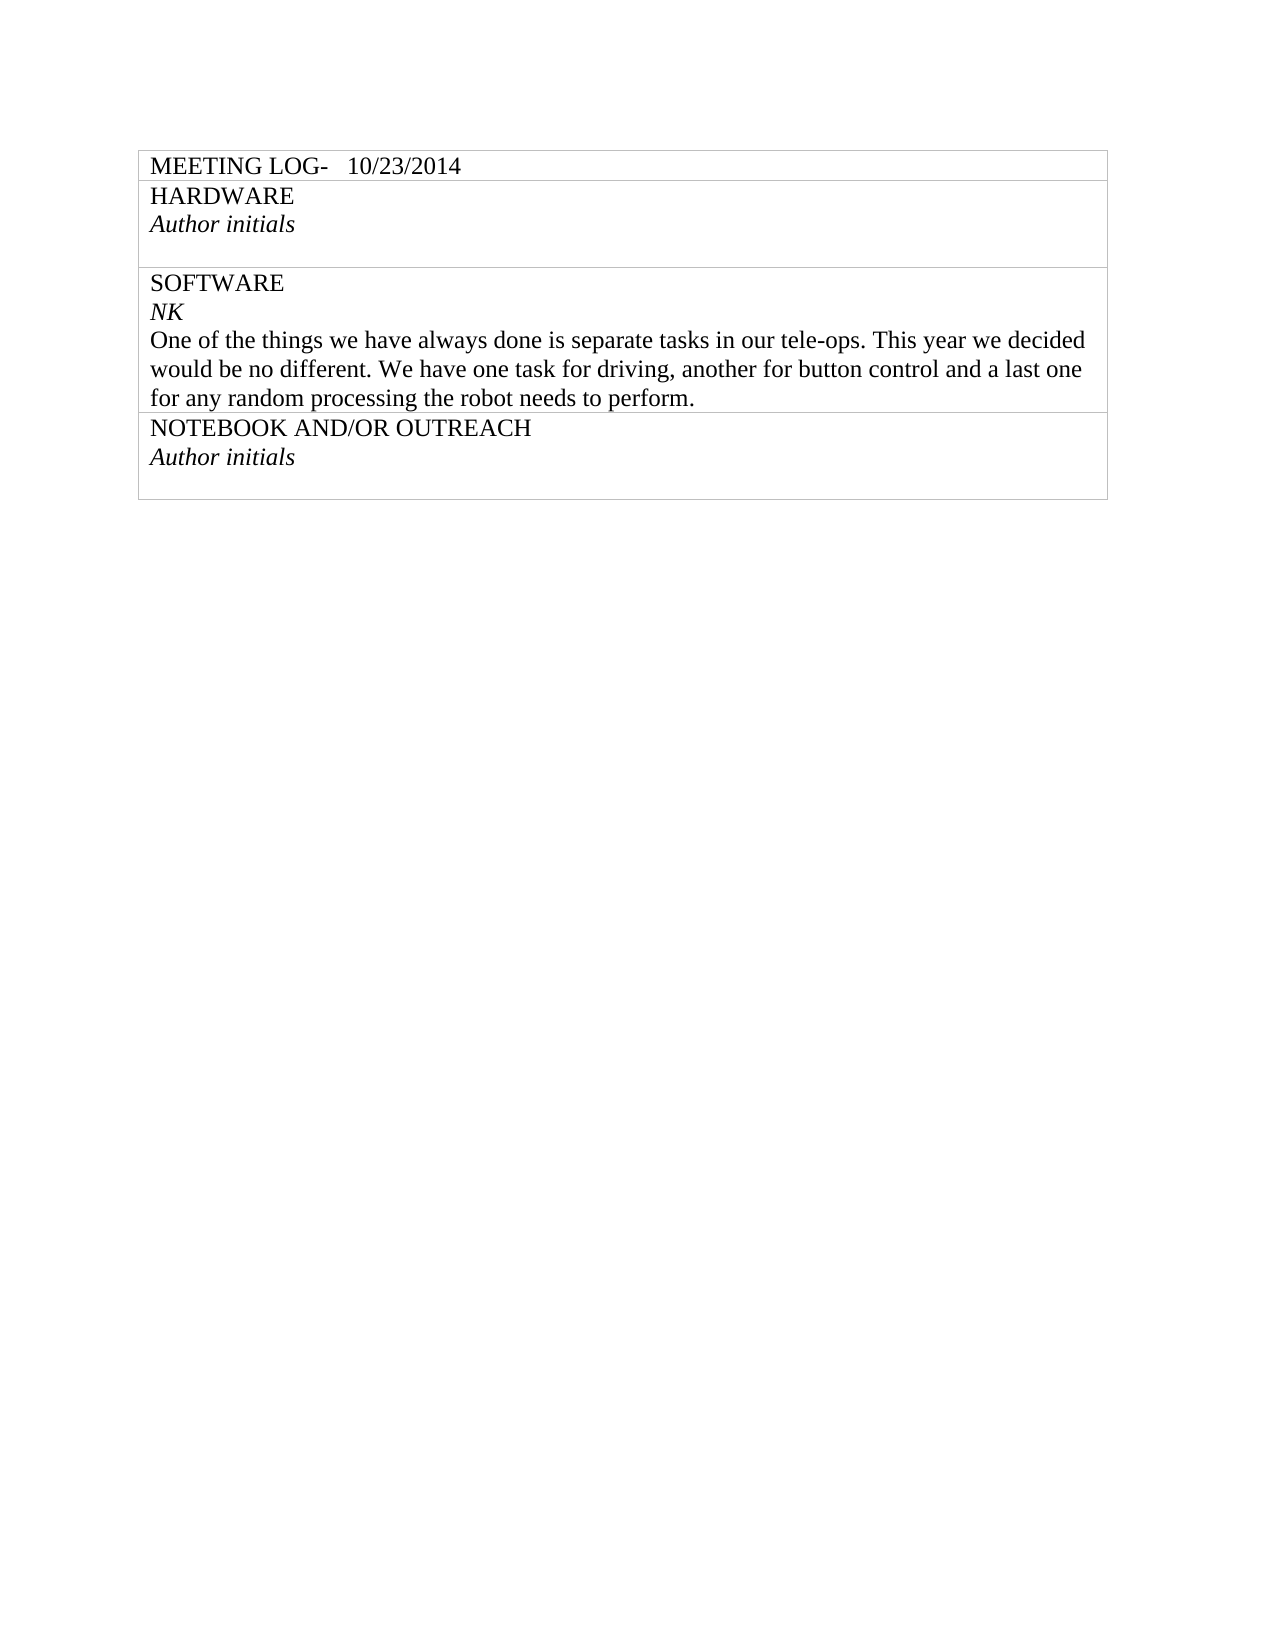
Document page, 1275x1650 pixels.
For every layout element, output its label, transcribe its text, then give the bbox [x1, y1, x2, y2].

table_cell SOFTWARE NK One of the things we have always done is separate tasks in our tele-ops. This year we decided would be no different. We have one task for driving, another for button control and a last one for any random processing the robot needs to perform. [139, 268, 1107, 412]
table_header MEETING LOG- 10/23/2014 [139, 151, 1107, 180]
table_cell NOTEBOOK AND/OR OUTREACH Author initials [139, 413, 1107, 499]
table_cell HARDWARE Author initials [139, 181, 1107, 267]
